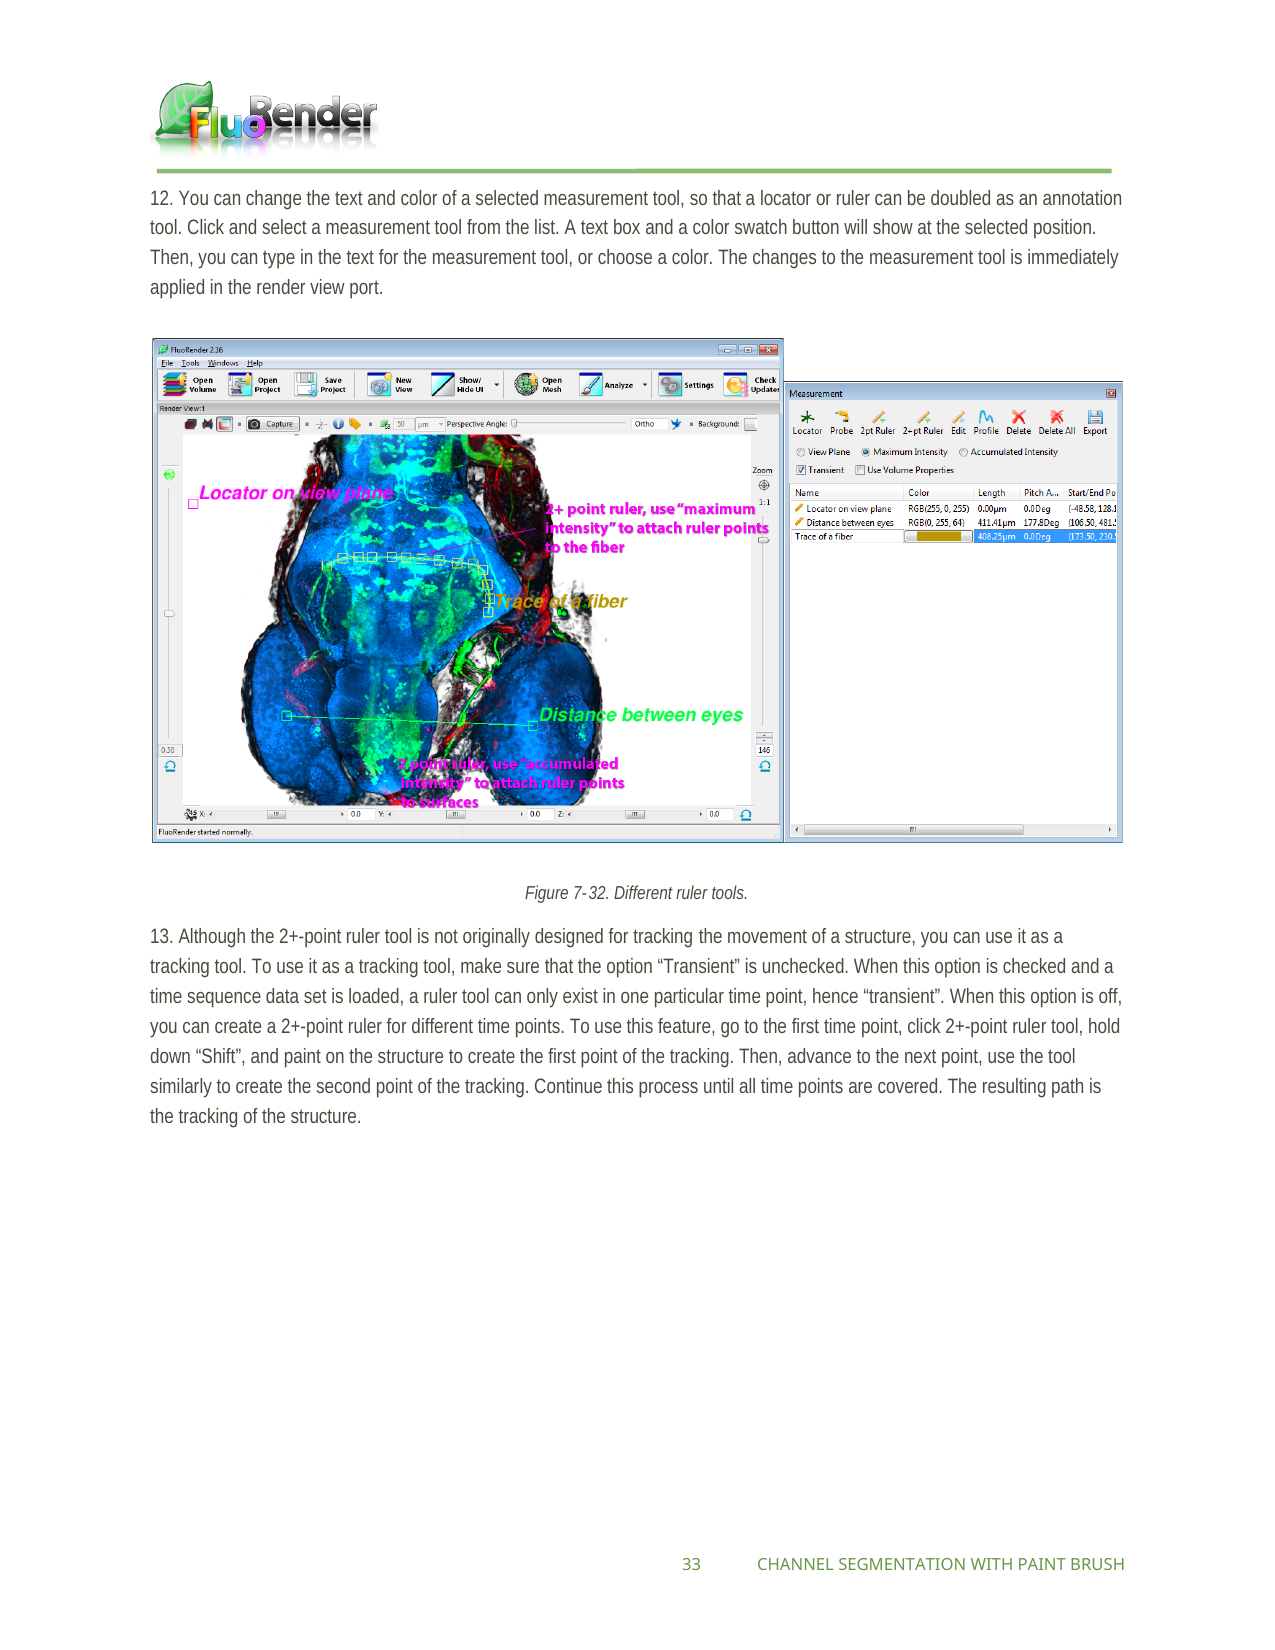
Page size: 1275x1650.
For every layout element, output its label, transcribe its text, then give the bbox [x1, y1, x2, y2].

text 13. Although the 2+-point ruler tool is not originally designed for tracking the movement of a structure, you can use it as a tracking tool. To use it as a tracking tool, make sure that the option “Transient” is unchecked. When this option is checked and a time sequence data set is loaded, a ruler tool can only exist in one particular time point, hence “transient”. When this option is off, you can create a 2+-point ruler for different time points. To use this feature, go to the first time point, click 2+-point ruler tool, hold down “Shift”, and paint on the structure to create the first point of the tracking. Then, advance to the next point, use the tool similarly to create the second point of the tracking. Continue this process until all time points are covered. The resulting path is the tracking of the structure. [150, 924, 1125, 1128]
text 12. You can change the text and color of a selected measurement tool, so that a locator or ruler can be doubled as an annotation tool. Click and select a measurement tool from the list. A text box and a color swatch button will show at the selected position. Then, you can type in the text for the measurement tool, or choose a color. The changes to the measurement tool is immediately applied in the render view port. [150, 185, 1125, 299]
picture [152, 338, 1123, 843]
picture [150, 75, 379, 162]
